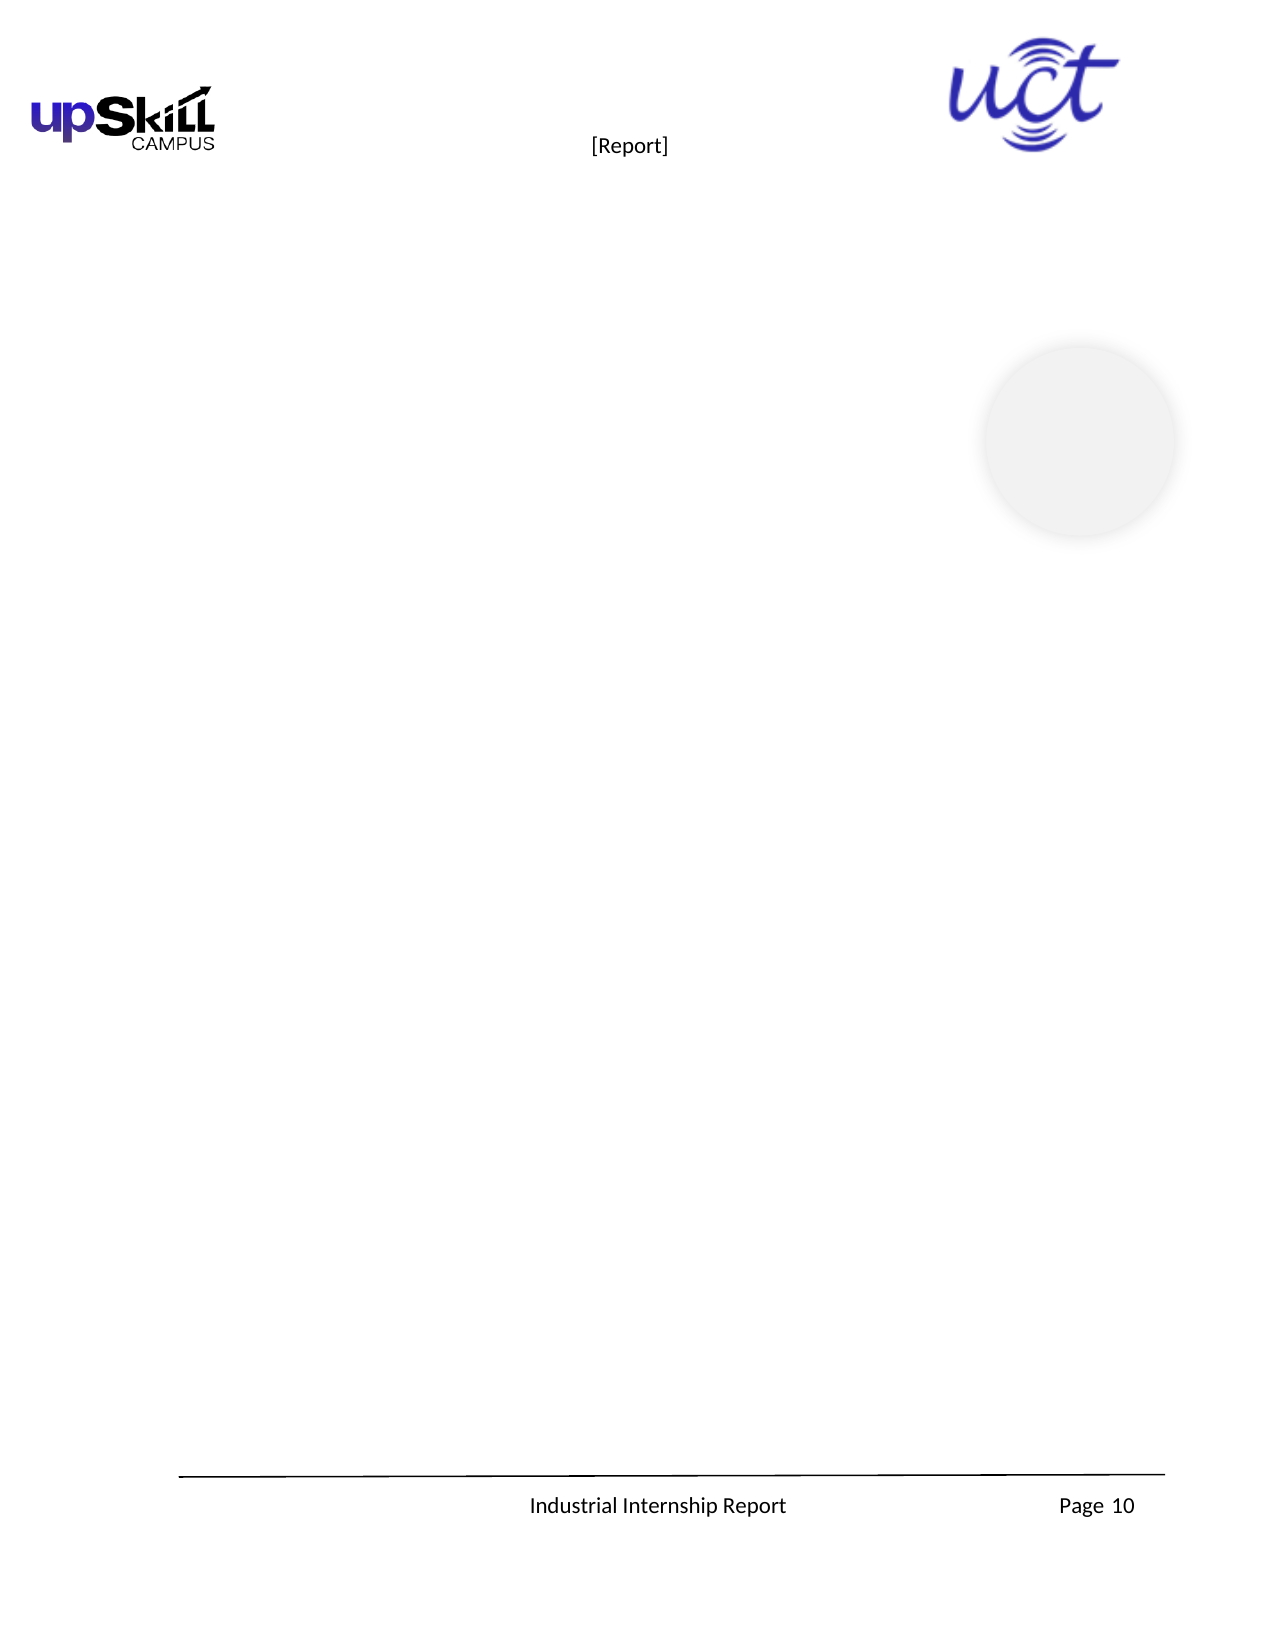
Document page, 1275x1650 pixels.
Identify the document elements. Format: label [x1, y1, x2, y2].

picture [946, 28, 1125, 154]
picture [0, 73, 246, 154]
